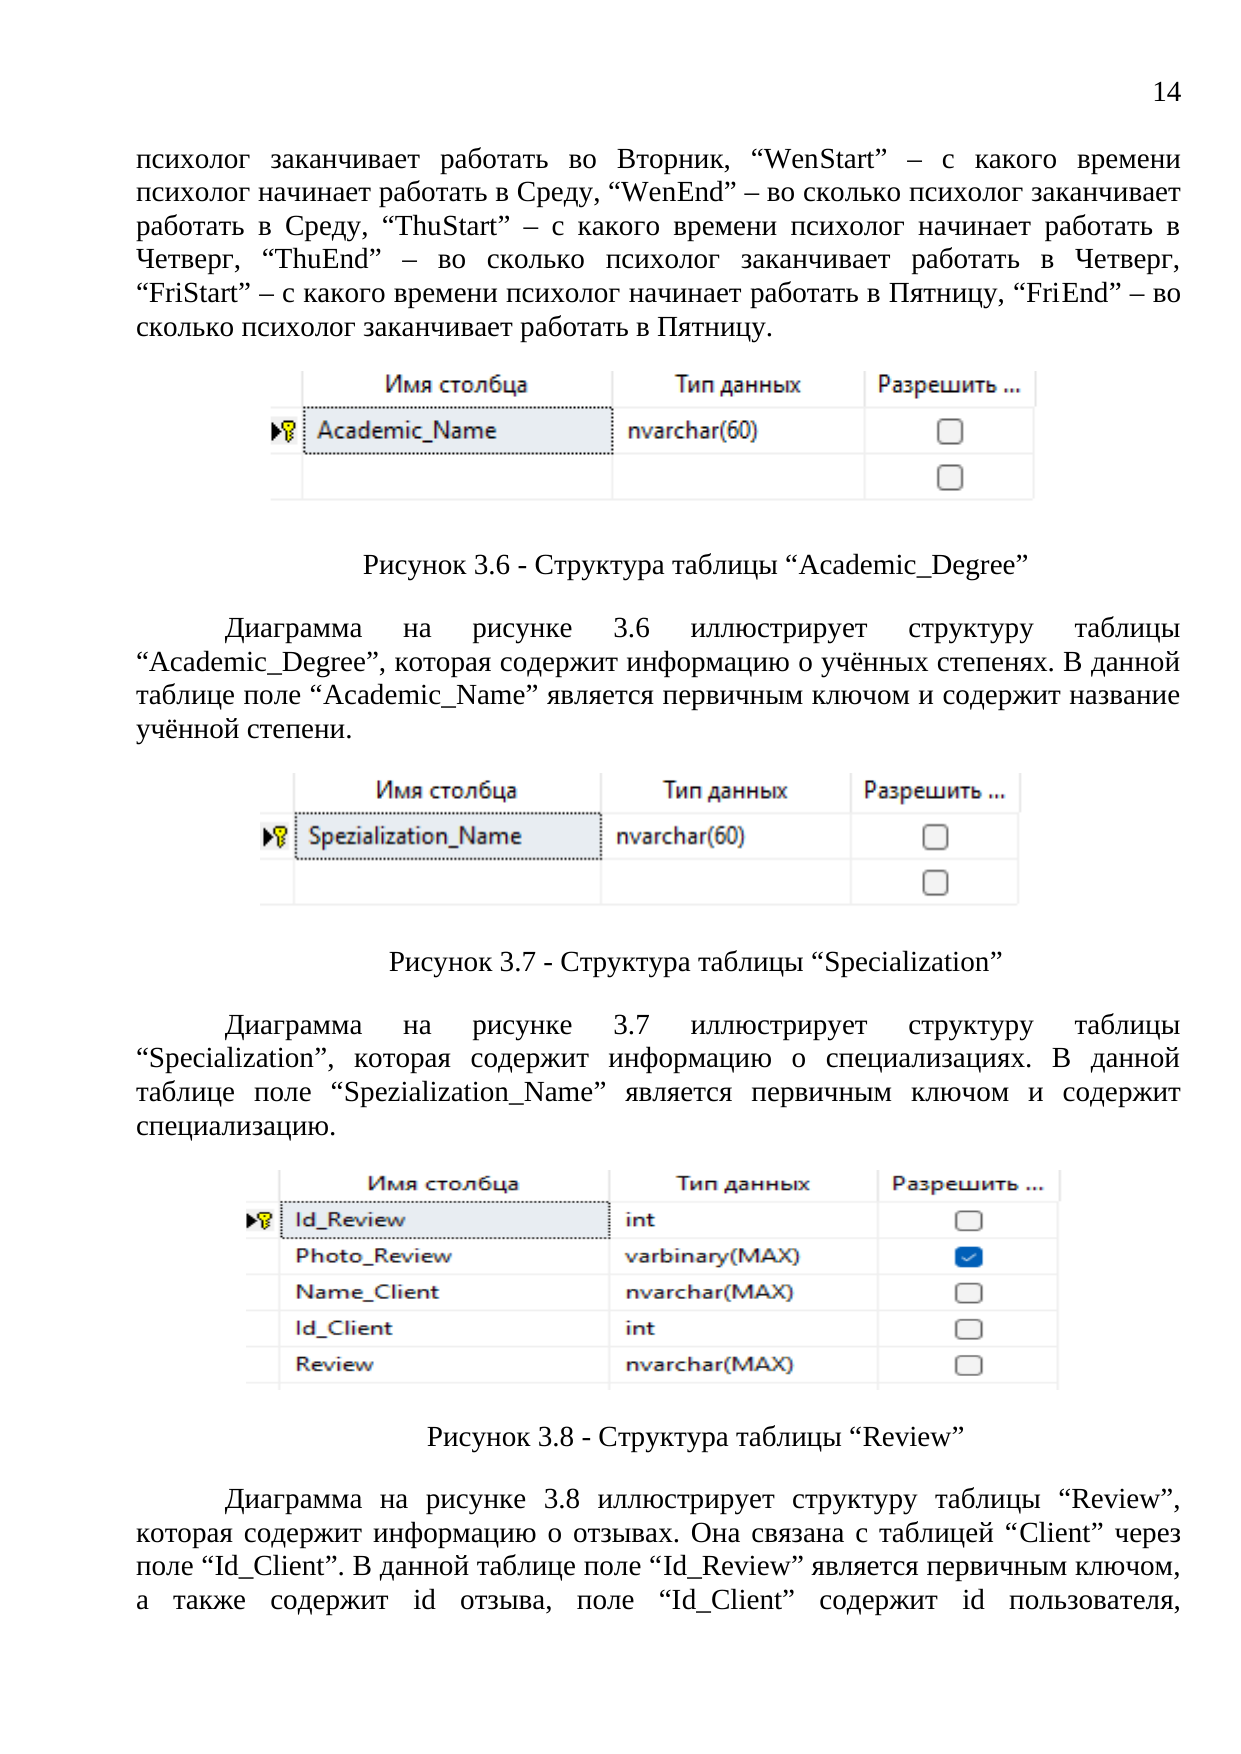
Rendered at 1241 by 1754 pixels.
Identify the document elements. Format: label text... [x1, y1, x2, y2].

text Диаграмма на рисунке 3.6 иллюстрирует структуру таблицы “Academic_Degree”, которая содержит информацию о учённых степенях. В данной таблице поле “Academic_Name” является первичным ключом и содержит название учённой степени. [136, 610, 1181, 744]
text Рисунок 3.6 - Структура таблицы “Academic_Degree” [136, 547, 1181, 581]
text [136, 1481, 1181, 1616]
text Рисунок 3.7 - Структура таблицы “Specialization” [136, 944, 1181, 978]
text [136, 141, 1181, 342]
picture [246, 1170, 1072, 1390]
text Рисунок 3.8 - Структура таблицы “Review” [136, 1419, 1181, 1452]
text Диаграмма на рисунке 3.7 иллюстрирует структуру таблицы “Specialization”, которая содержит информацию о специализациях. В данной таблице поле “Spezialization_Name” является первичным ключом и содержит специализацию. [136, 1007, 1181, 1141]
picture [270, 371, 1047, 519]
picture [260, 773, 1057, 916]
